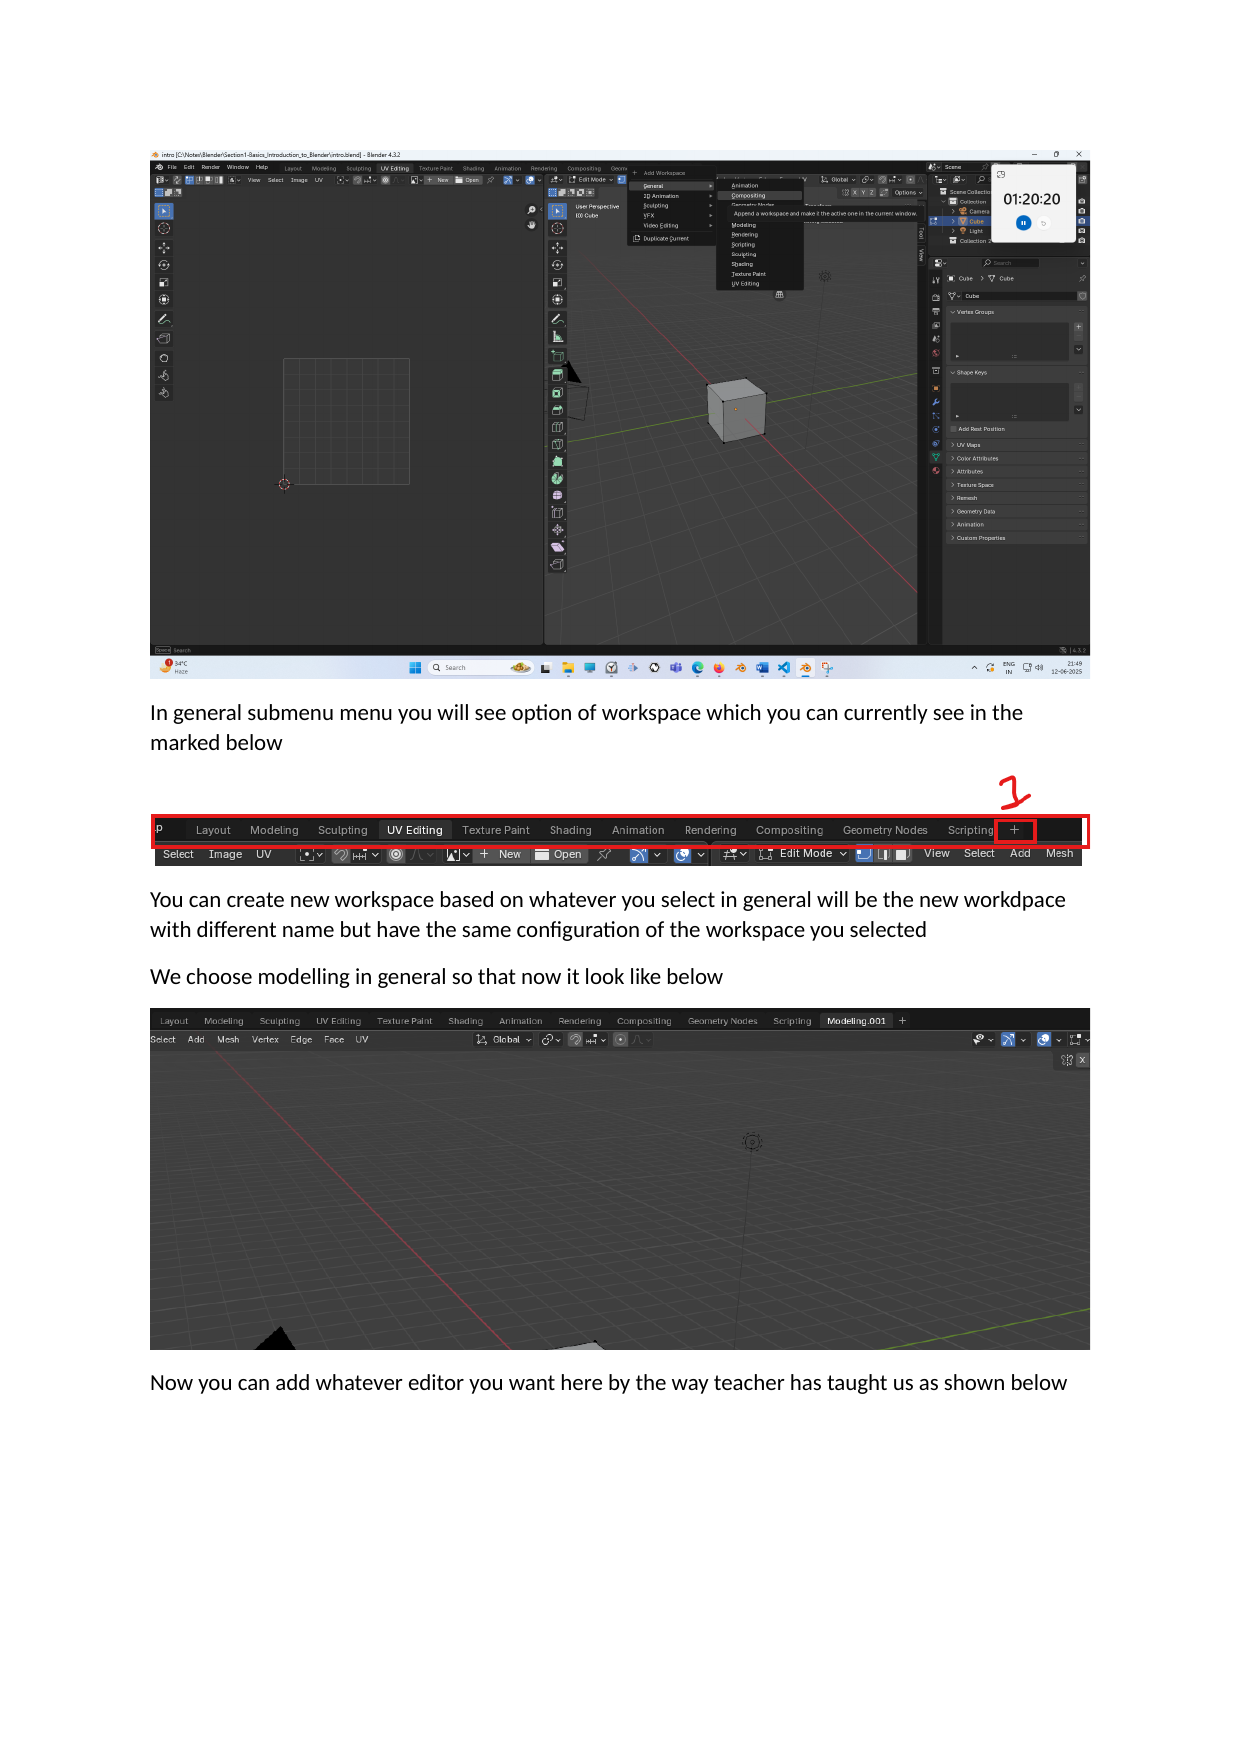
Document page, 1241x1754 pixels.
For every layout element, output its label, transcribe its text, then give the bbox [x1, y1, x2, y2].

picture [150, 774, 1091, 866]
text Now you can add whatever editor you want here by the way teacher has taught us as shown below [150, 1368, 1090, 1396]
text We choose modelling in general so that now it look like below [150, 962, 1090, 990]
text In general submenu menu you will see option of workspace which you can currently see in the marked below [150, 698, 1090, 756]
picture [150, 1008, 1091, 1350]
picture [150, 150, 1091, 679]
text You can create new workspace based on whatever you select in general will be the new workdpace with different name but have the same configuration of the workspace you selected [150, 885, 1090, 943]
